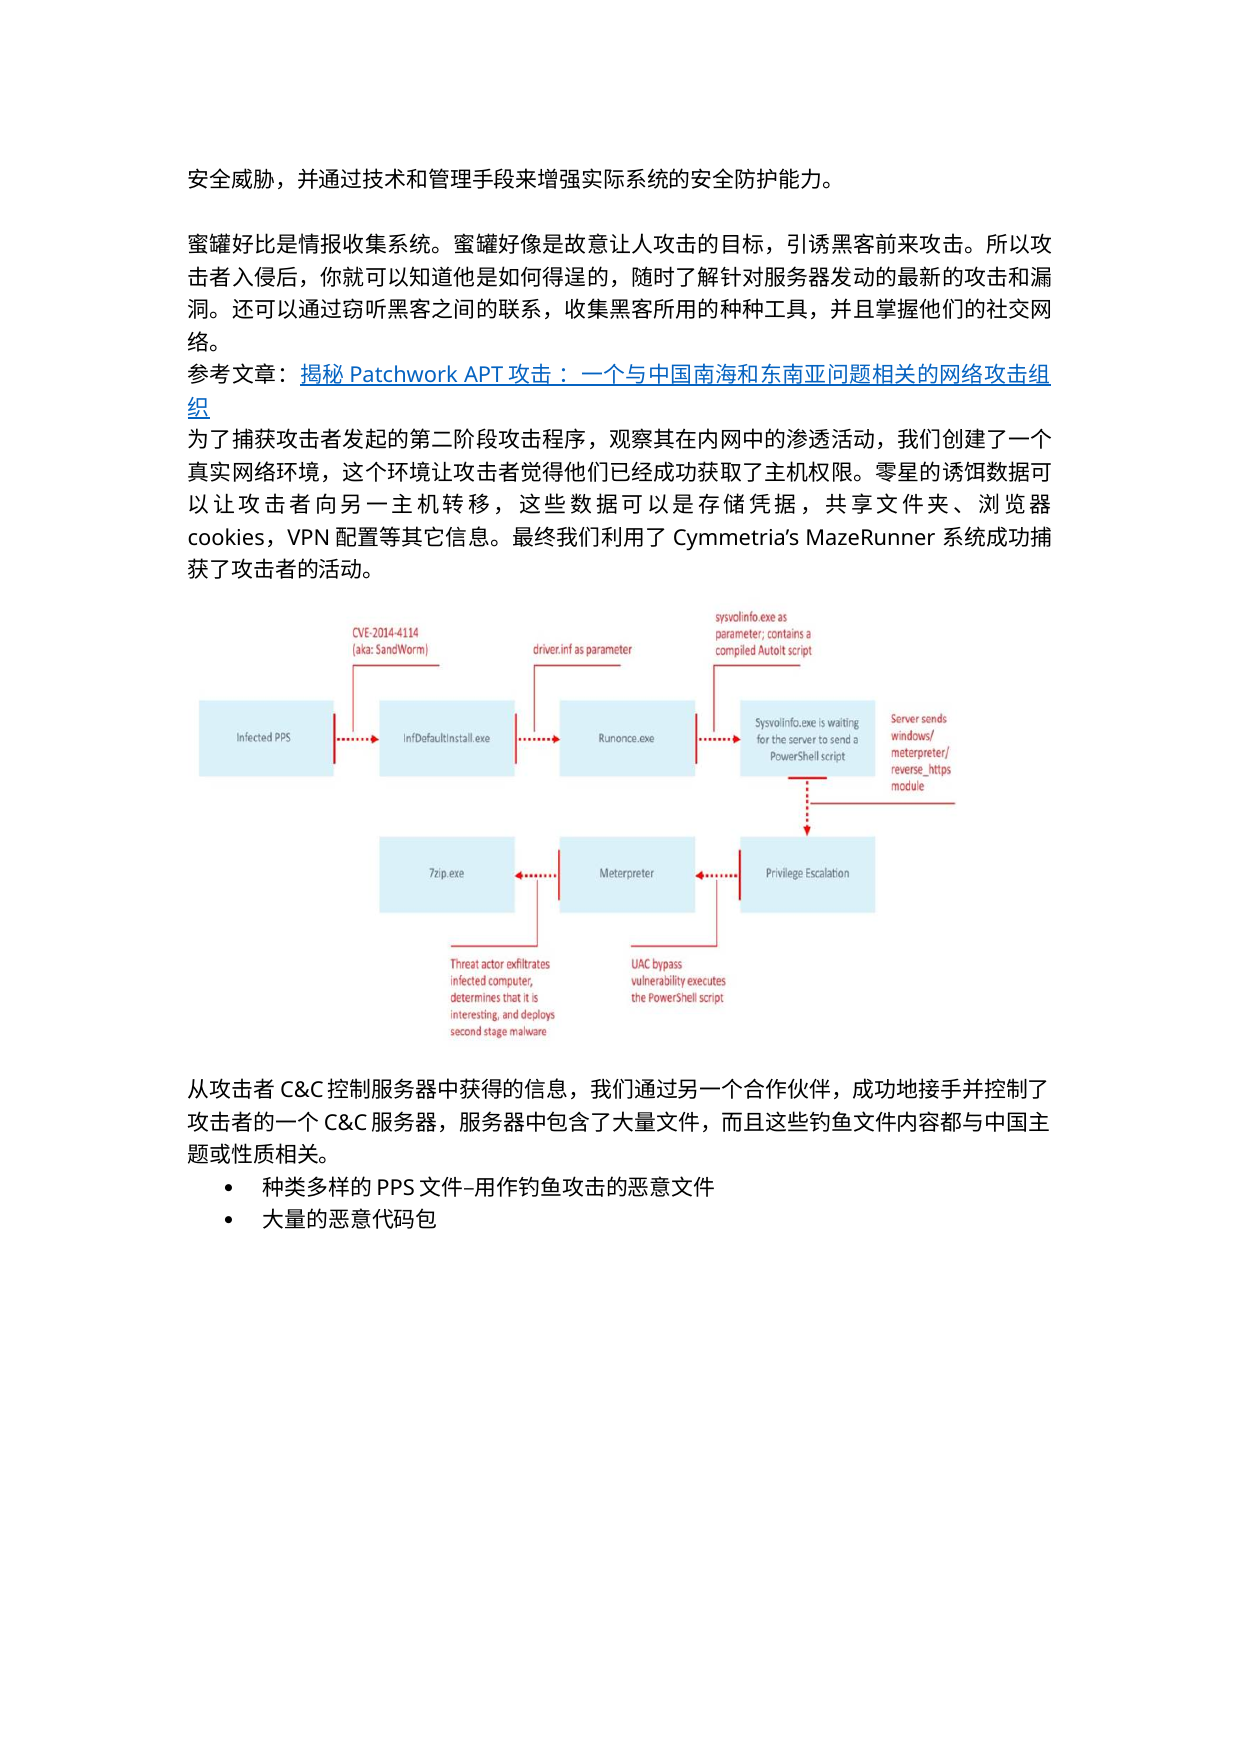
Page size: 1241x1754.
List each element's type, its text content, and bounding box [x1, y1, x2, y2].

text 从攻击者C&C控制服务器中获得的信息，我们通过另一个合作伙伴，成功地接手并控制了攻击者的一个C&C服务器，服务器中包含了大量文件，而且这些钓鱼文件内容都与中国主题或性质相关。 [187, 1072, 1053, 1169]
text 为了捕获攻击者发起的第二阶段攻击程序，观察其在内网中的渗透活动，我们创建了一个真实网络环境，这个环境让攻击者觉得他们已经成功获取了主机权限。零星的诱饵数据可以让攻击者向另一主机转移，这些数据可以是存储凭据，共享文件夹、浏览器cookies，VPN配置等其它信息。最终我们利用了Cymmetria’s MazeRunner 系统成功捕获了攻击者的活动。 [187, 422, 1053, 584]
list 大量的恶意代码包 [225, 1202, 1053, 1234]
text 蜜罐好比是情报收集系统。蜜罐好像是故意让人攻击的目标，引诱黑客前来攻击。所以攻击者入侵后，你就可以知道他是如何得逞的，随时了解针对服务器发动的最新的攻击和漏洞。还可以通过窃听黑客之间的联系，收集黑客所用的种种工具，并且掌握他们的社交网络。 [187, 227, 1053, 357]
picture [187, 584, 969, 1053]
list 种类多样的PPS文件–用作钓鱼攻击的恶意文件 [225, 1169, 1053, 1202]
text 参考文章：揭秘Patchwork APT攻击 ：一个与中国南海和东南亚问题相关的网络攻击组织 [187, 357, 1053, 422]
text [187, 162, 1053, 194]
